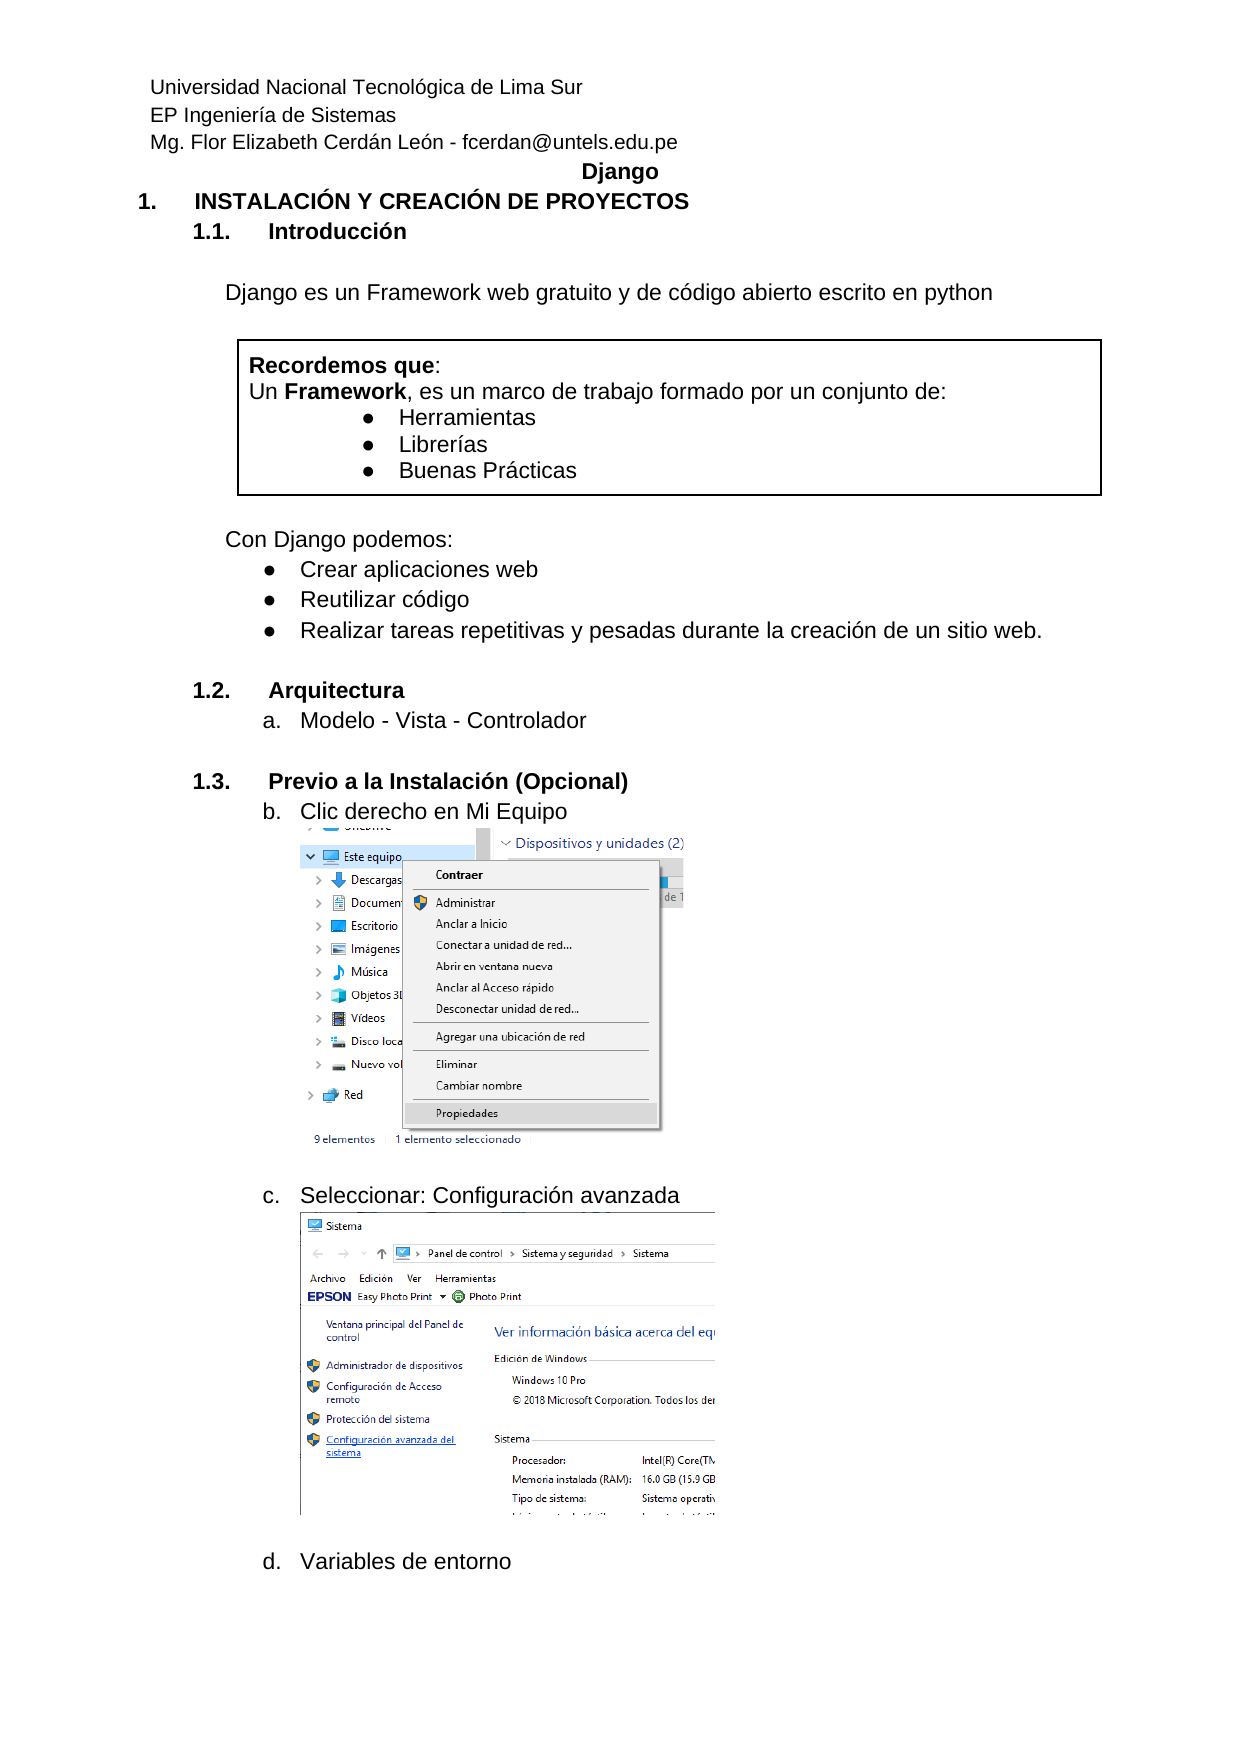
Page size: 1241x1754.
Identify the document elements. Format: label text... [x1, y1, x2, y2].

list Modelo - Vista - Controlador [262, 707, 1090, 734]
picture [300, 828, 684, 1149]
text Con Django podemos: [225, 526, 1090, 552]
picture [300, 1212, 715, 1515]
list Clic derecho en Mi Equipo [262, 798, 1090, 824]
list Realizar tareas repetitivas y pesadas durante la creación de un sitio web. [262, 617, 1090, 643]
list Previo a la Instalación (Opcional) [231, 768, 1090, 794]
list Reutilizar código [262, 586, 1090, 613]
list INSTALACIÓN Y CREACIÓN DE PROYECTOS [157, 188, 1090, 214]
list Variables de entorno [262, 1548, 1090, 1575]
list Crear aplicaciones web [262, 556, 1090, 583]
list Arquitectura [231, 677, 1090, 703]
text Django es un Framework web gratuito y de código abierto escrito en python [225, 279, 1090, 305]
table_header Recordemos que: Un Framework, es un marco de trabajo formado por un conjunto de: Herramientas Librerías Buenas Prácticas [239, 341, 1100, 494]
list Seleccionar: Configuración avanzada [262, 1182, 1090, 1209]
text Django [150, 158, 1090, 184]
list Introducción [231, 218, 1090, 244]
